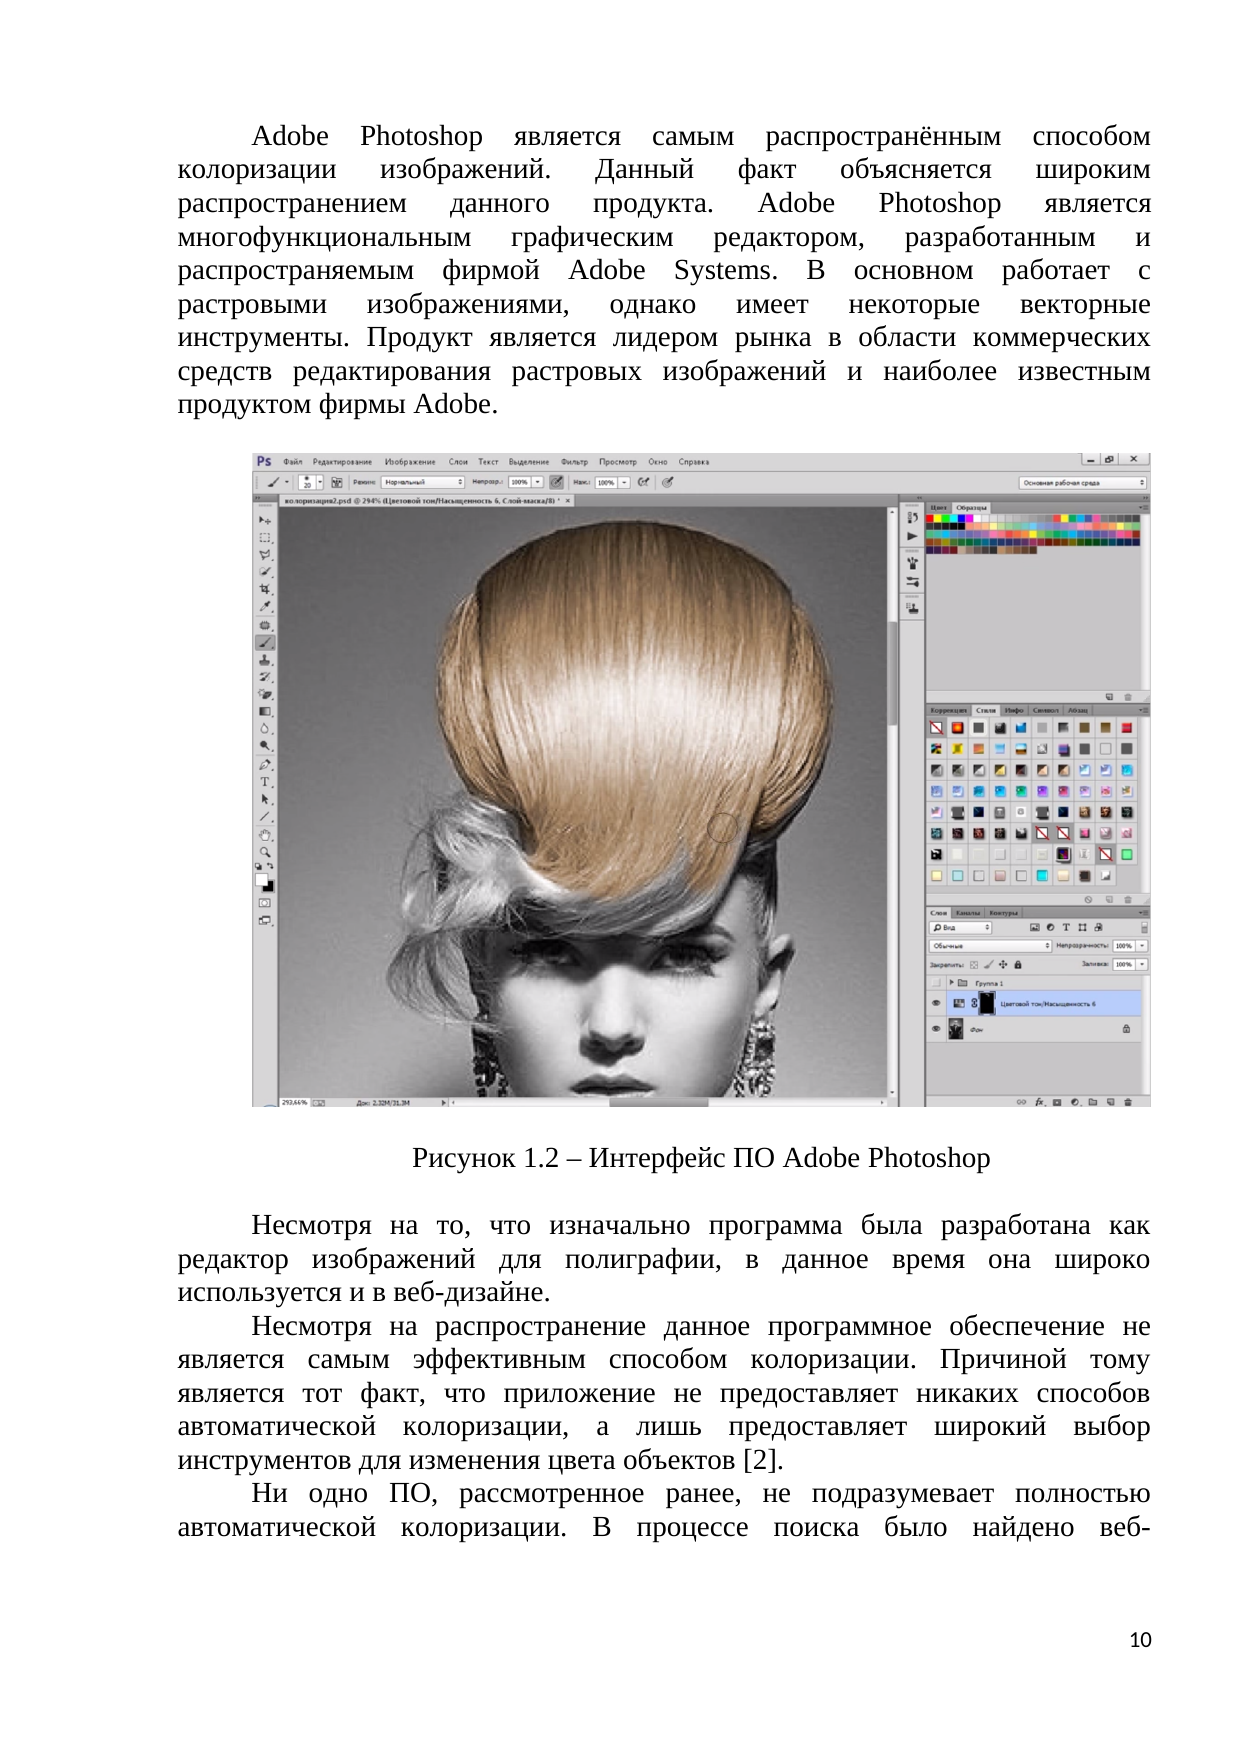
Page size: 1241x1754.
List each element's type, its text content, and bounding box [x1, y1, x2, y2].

text Рисунок 1.2 – Интерфейс ПО Adobe Photoshop [177, 1140, 1152, 1174]
text Несмотря на распространение данное программное обеспечение не является самым эффективным способом колоризации. Причиной тому является тот факт, что приложение не предоставляет никаких способов автоматической колоризации, а лишь предоставляет широкий выбор инструментов для изменения цвета объектов [2]. [177, 1308, 1152, 1476]
text Несмотря на то, что изначально программа была разработана как редактор изображений для полиграфии, в данное время она широко используется и в веб-дизайне. [177, 1207, 1152, 1308]
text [177, 1476, 1152, 1543]
text Adobe Photoshop является самым распространённым способом колоризации изображений. Данный факт объясняется широким распространением данного продукта. Adobe Photoshop является многофункциональным графическим редактором, разработанным и распространяемым фирмой Adobe Systems. В основном работает с растровыми изображениями, однако имеет некоторые векторные инструменты. Продукт является лидером рынка в области коммерческих средств редактирования растровых изображений и наиболее известным продуктом фирмы Adobe. [177, 118, 1152, 420]
picture [252, 453, 1151, 1107]
